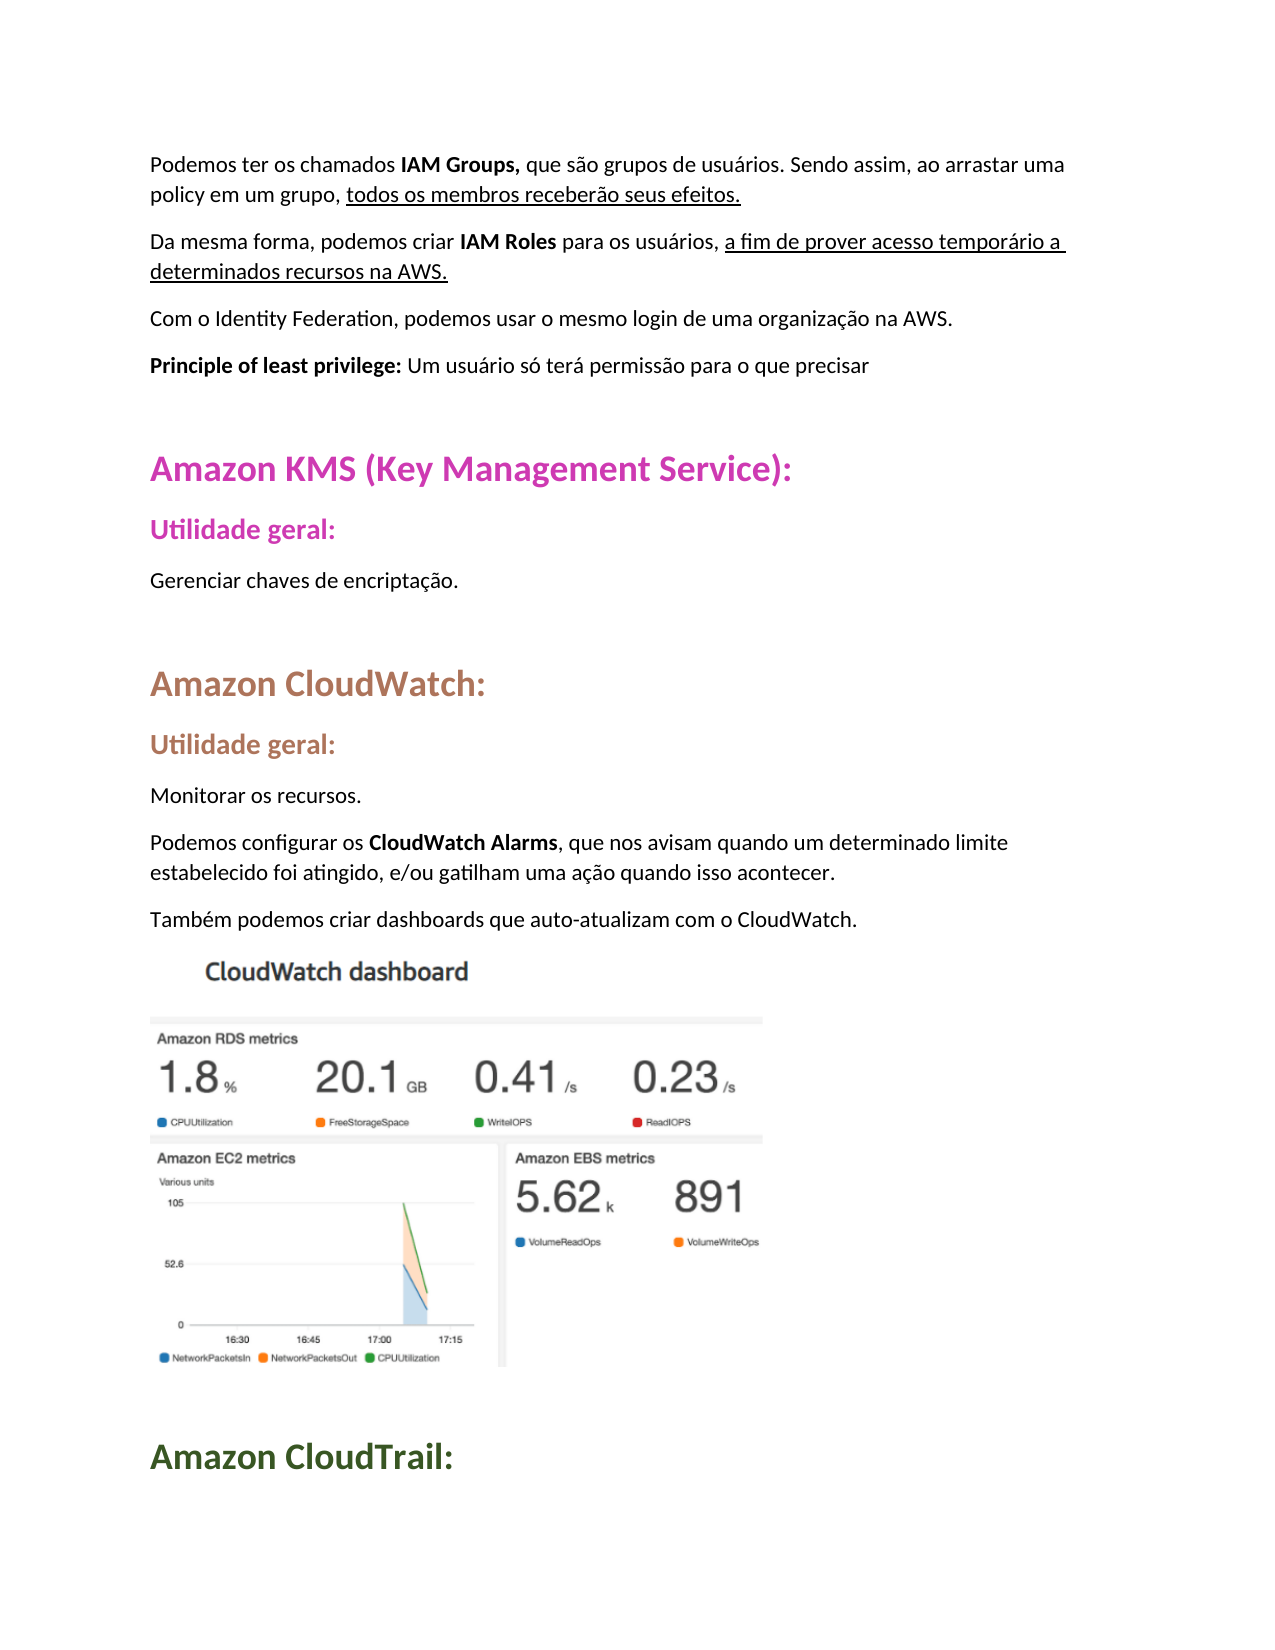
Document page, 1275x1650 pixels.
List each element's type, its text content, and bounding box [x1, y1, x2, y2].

text Amazon CloudWatch: [150, 660, 1125, 706]
text Com o Identity Federation, podemos usar o mesmo login de uma organização na AWS. [150, 304, 1125, 332]
text Gerenciar chaves de encriptação. [150, 566, 1125, 594]
picture [150, 951, 763, 1367]
text Podemos configurar os CloudWatch Alarms, que nos avisam quando um determinado limite estabelecido foi atingido, e/ou gatilham uma ação quando isso acontecer. [150, 828, 1125, 886]
text Também podemos criar dashboards que auto-atualizam com o CloudWatch. [150, 905, 1125, 933]
text Da mesma forma, podemos criar IAM Roles para os usuários, a fim de prover acesso temporário a determinados recursos na AWS. [150, 227, 1125, 285]
text Monitorar os recursos. [150, 781, 1125, 809]
text Amazon KMS (Key Management Service): [150, 445, 1125, 491]
text Utilidade geral: [150, 726, 1125, 762]
text Principle of least privilege: Um usuário só terá permissão para o que precisar [150, 351, 1125, 379]
text Utilidade geral: [150, 511, 1125, 547]
text Amazon CloudTrail: [150, 1433, 1125, 1478]
text Podemos ter os chamados IAM Groups, que são grupos de usuários. Sendo assim, ao arrastar uma policy em um grupo, todos os membros receberão seus efeitos. [150, 150, 1125, 208]
